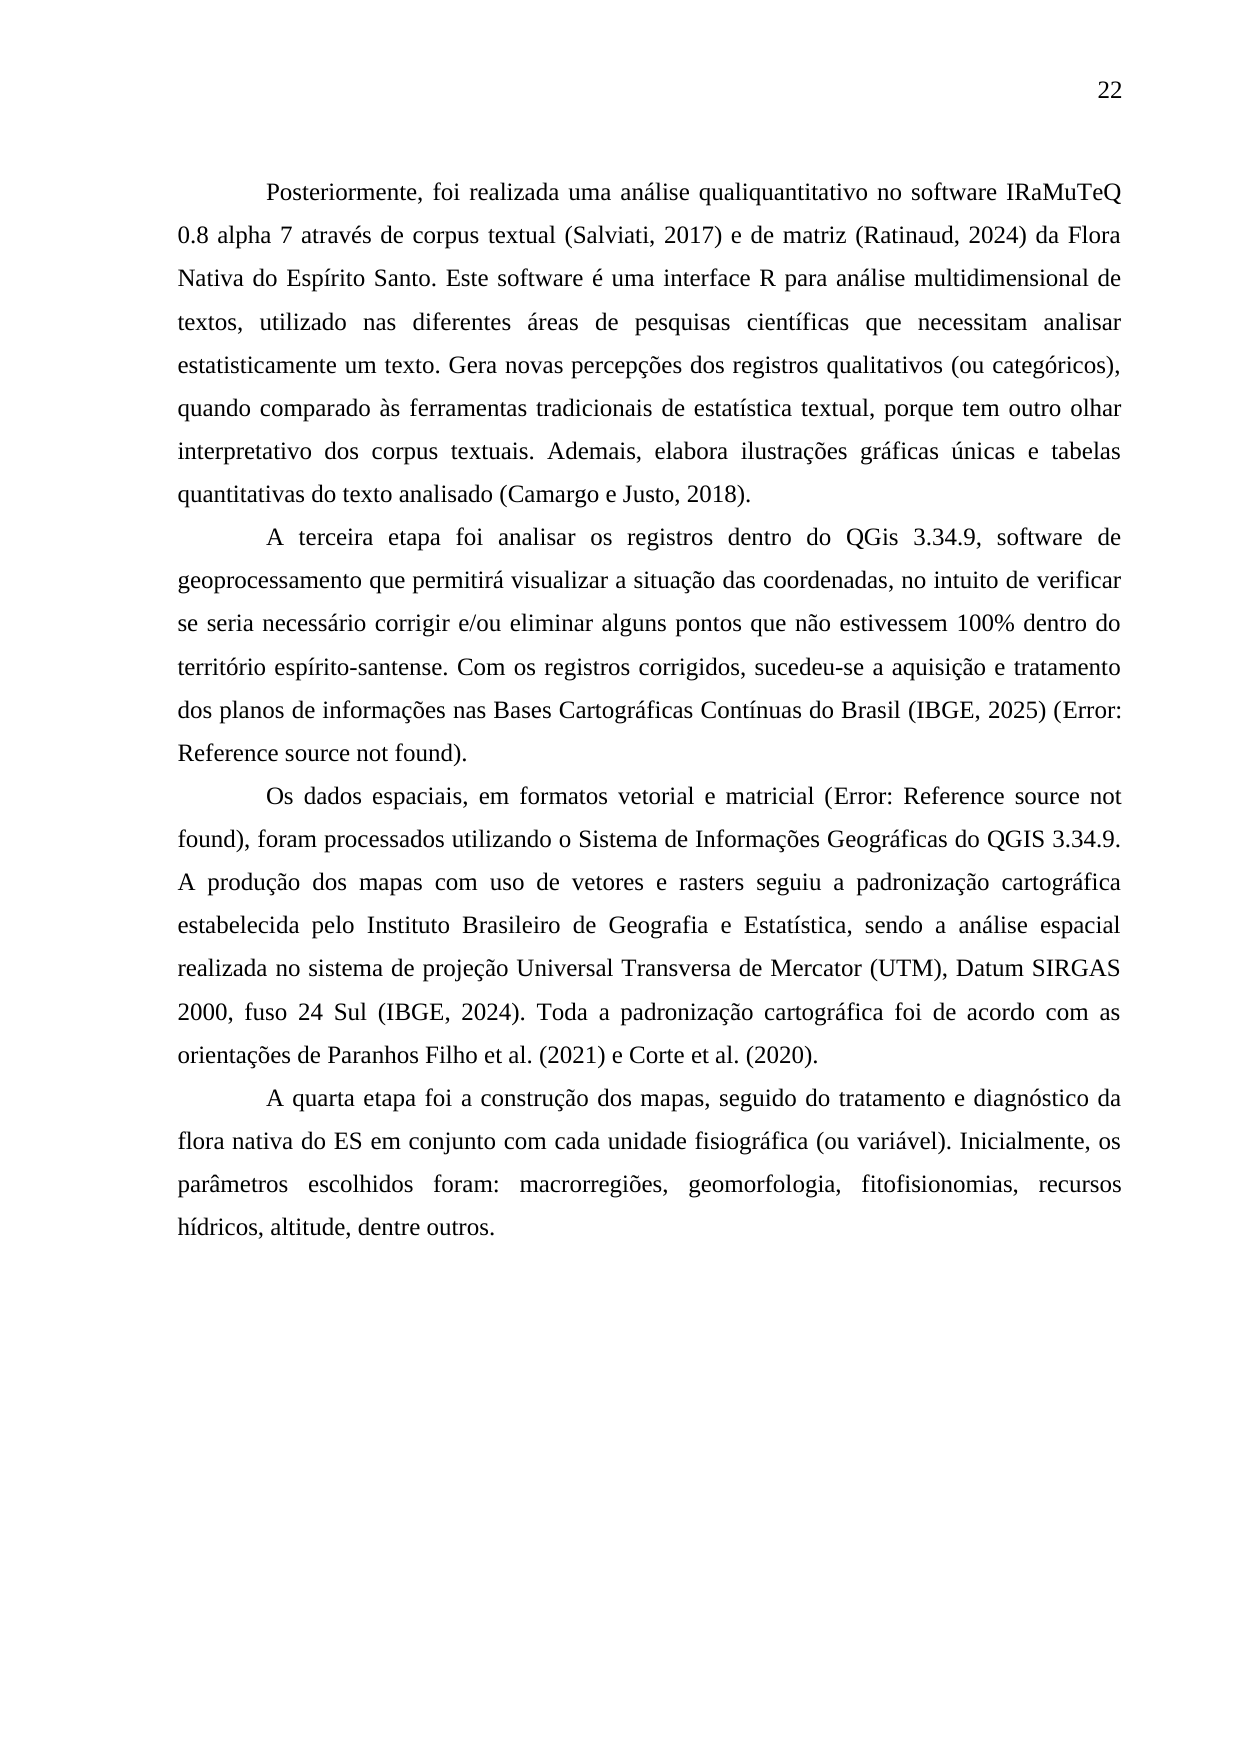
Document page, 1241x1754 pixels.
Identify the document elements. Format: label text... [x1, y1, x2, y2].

text Posteriormente, foi realizada uma análise qualiquantitativo no software IRaMuTeQ 0.8 alpha 7 através de corpus textual (Salviati, 2017) e de matriz (Ratinaud, 2024) da Flora Nativa do Espírito Santo. Este software é uma interface R para análise multidimensional de textos, utilizado nas diferentes áreas de pesquisas científicas que necessitam analisar estatisticamente um texto. Gera novas percepções dos registros qualitativos (ou categóricos), quando comparado às ferramentas tradicionais de estatística textual, porque tem outro olhar interpretativo dos corpus textuais. Ademais, elabora ilustrações gráficas únicas e tabelas quantitativas do texto analisado (Camargo e Justo, 2018). [177, 177, 1122, 508]
text A quarta etapa foi a construção dos mapas, seguido do tratamento e diagnóstico da flora nativa do ES em conjunto com cada unidade fisiográfica (ou variável). Inicialmente, os parâmetros escolhidos foram: macrorregiões, geomorfologia, fitofisionomias, recursos hídricos, altitude, dentre outros. [177, 1083, 1122, 1241]
